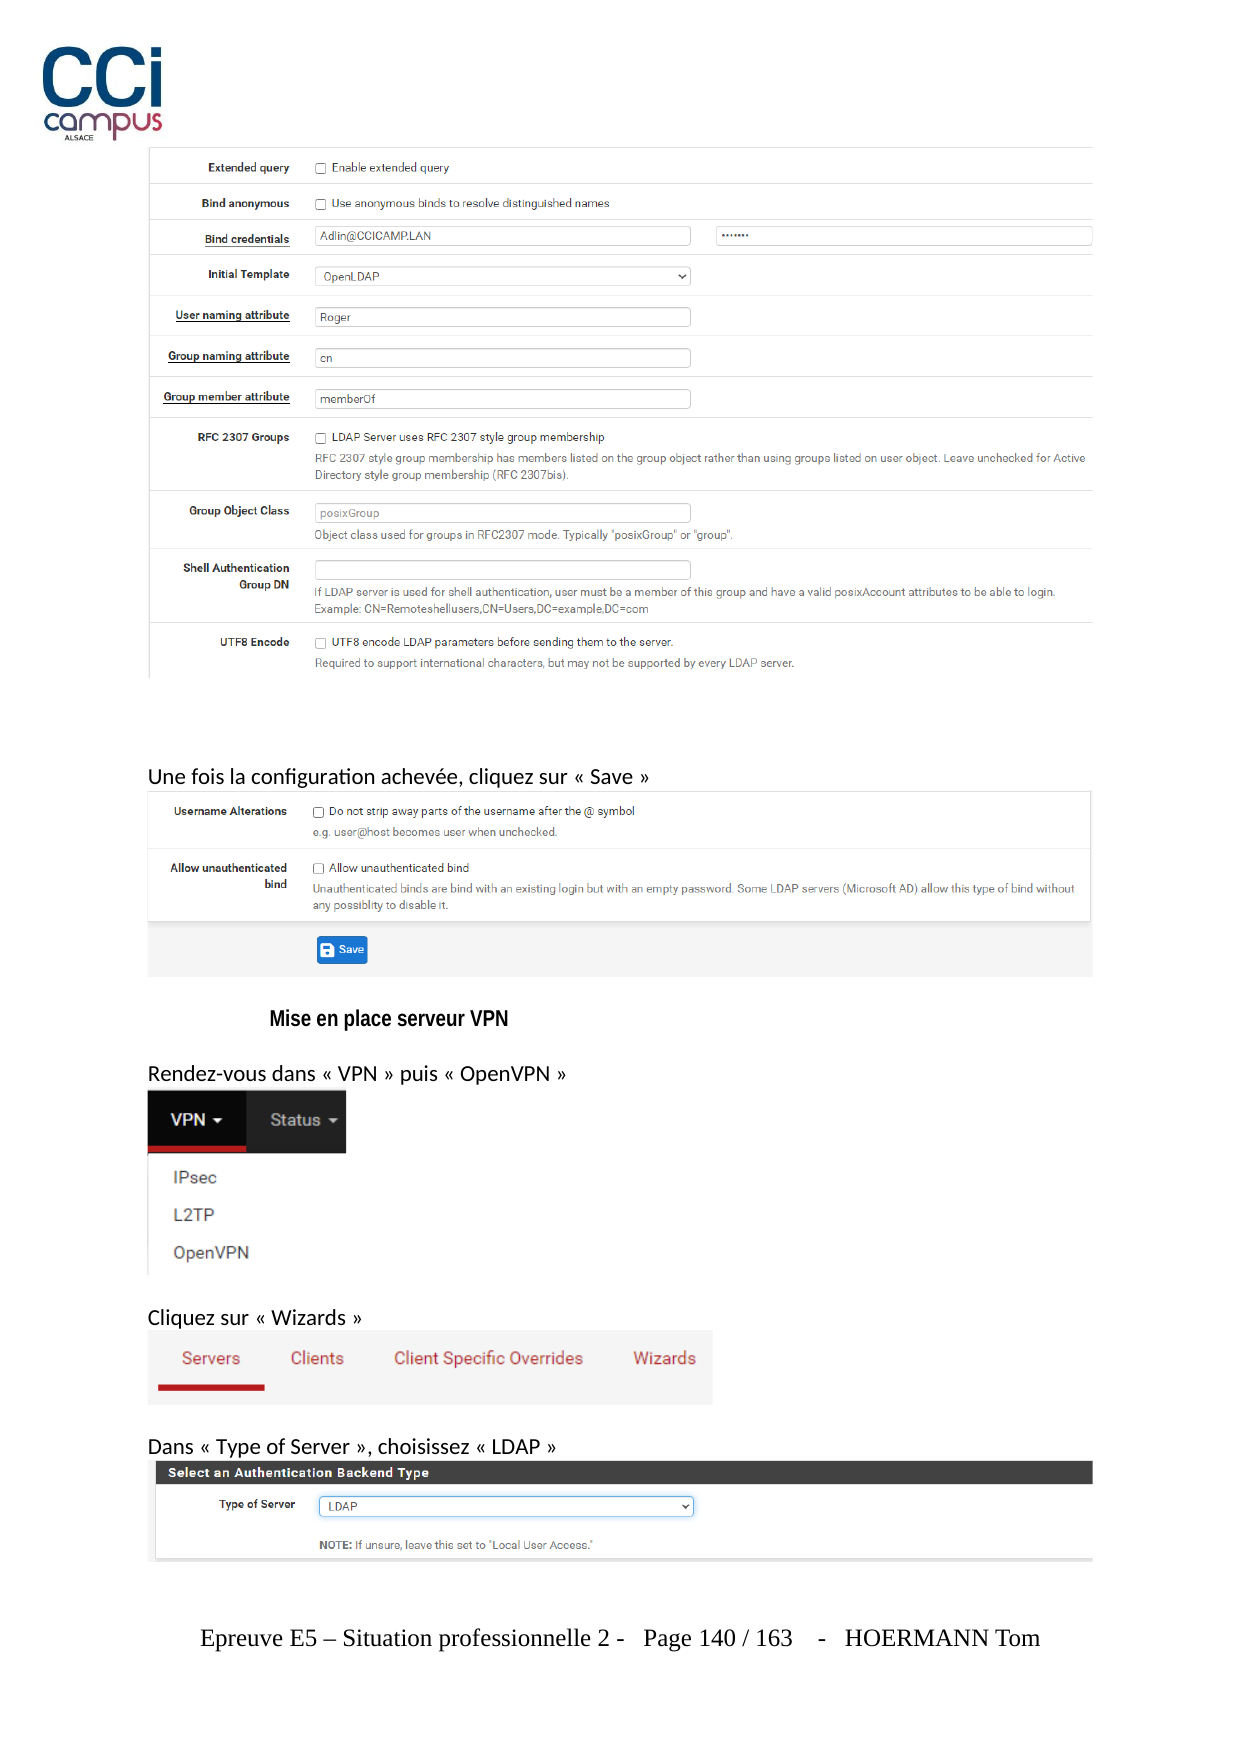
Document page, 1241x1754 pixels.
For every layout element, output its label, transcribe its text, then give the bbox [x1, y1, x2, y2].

text Rendez-vous dans « VPN » puis « OpenVPN » [148, 1059, 1093, 1087]
text Dans « Type of Server », choisissez « LDAP » [148, 1432, 1093, 1460]
text Une fois la configuration achevée, cliquez sur « Save » [148, 762, 1093, 790]
picture [147, 790, 1093, 977]
subtitle Mise en place serveur VPN [269, 1005, 1093, 1031]
picture [147, 1087, 347, 1275]
picture [35, 26, 1093, 678]
picture [147, 1460, 1093, 1562]
text Cliquez sur « Wizards » [148, 1303, 1093, 1331]
picture [147, 1330, 713, 1405]
